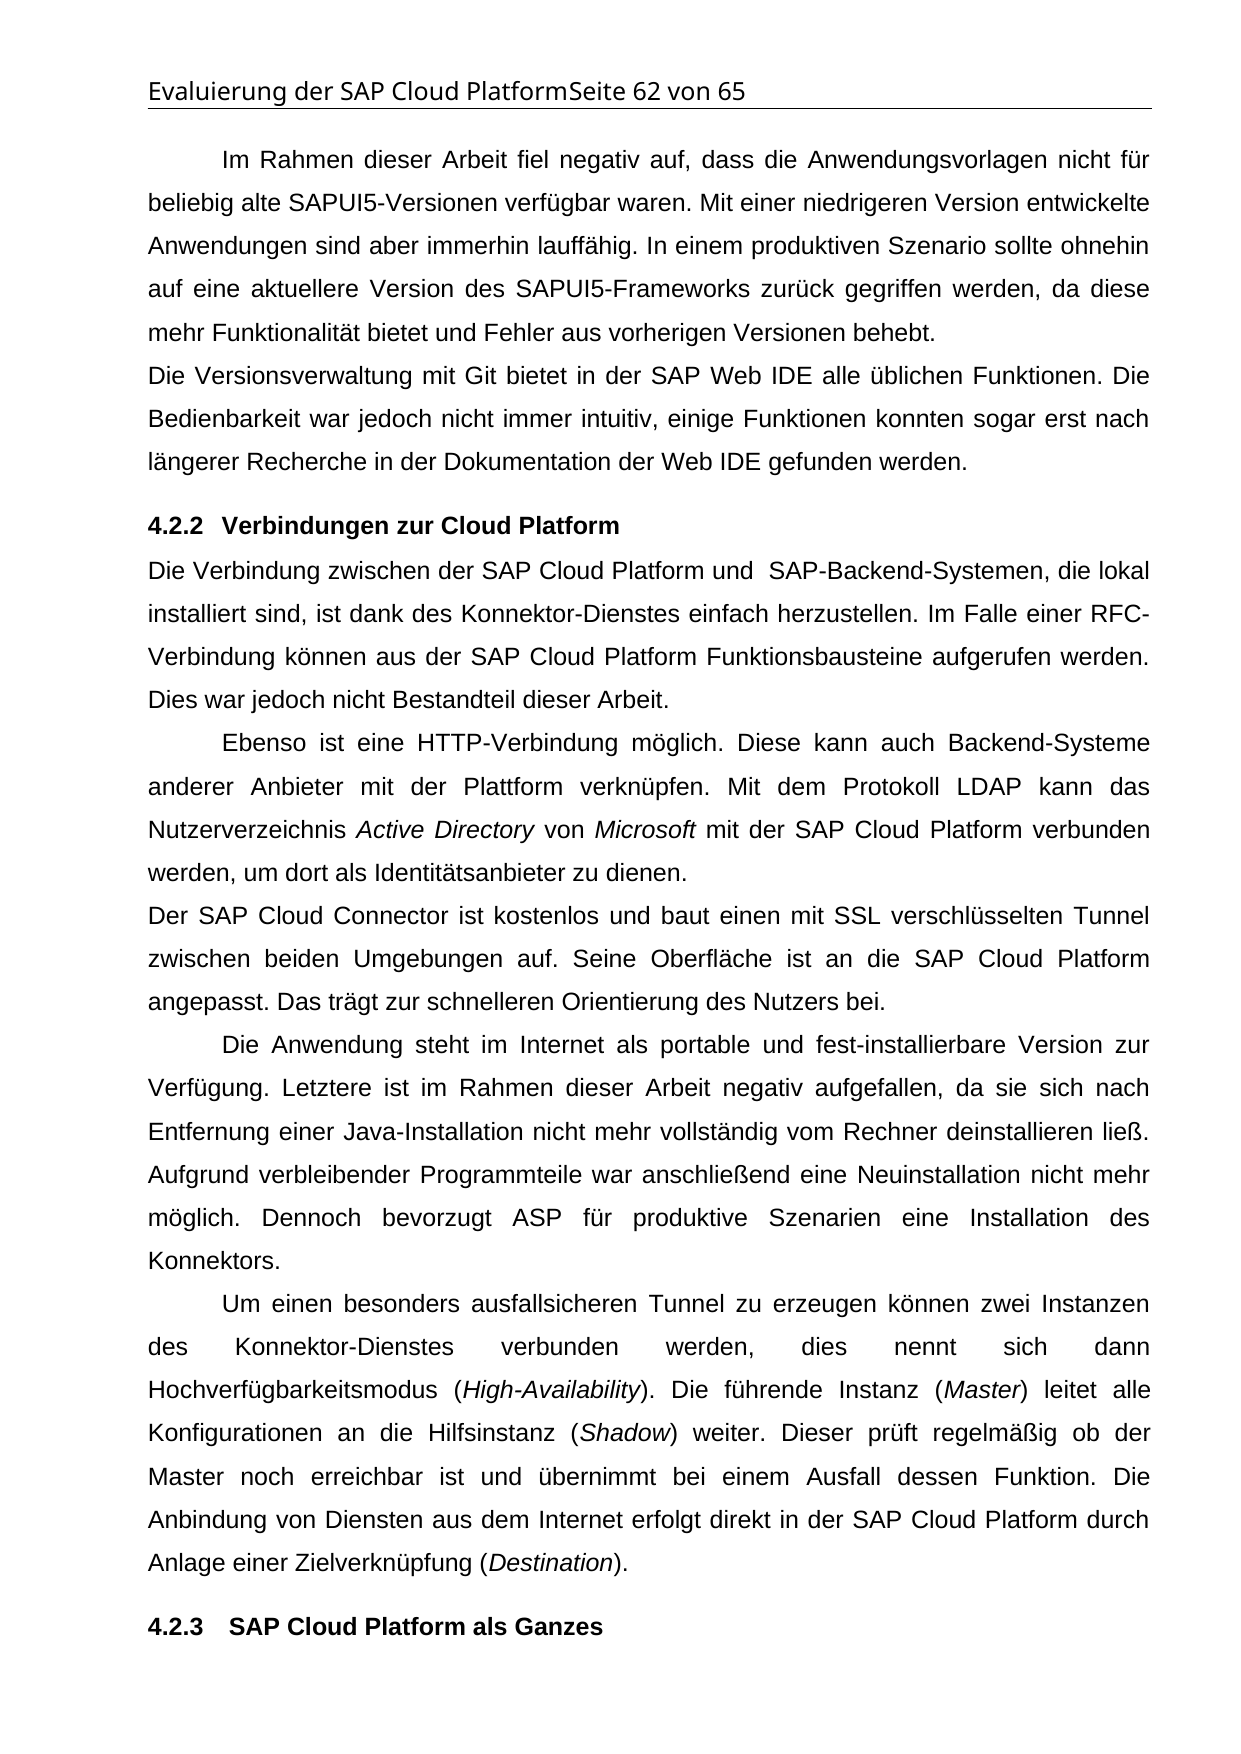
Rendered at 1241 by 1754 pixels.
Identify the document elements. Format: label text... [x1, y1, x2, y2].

subtitle SAP Cloud Platform als Ganzes [148, 1612, 1152, 1640]
text Der SAP Cloud Connector ist kostenlos und baut einen mit SSL verschlüsselten Tunnel zwischen beiden Umgebungen auf. Seine Oberfläche ist an die SAP Cloud Platform angepasst. Das trägt zur schnelleren Orientierung des Nutzers bei. [148, 901, 1152, 1016]
text Ebenso ist eine HTTP-Verbindung möglich. Diese kann auch Backend-Systeme anderer Anbieter mit der Plattform verknüpfen. Mit dem Protokoll LDAP kann das Nutzerverzeichnis Active Directory von Microsoft mit der SAP Cloud Platform verbunden werden, um dort als Identitätsanbieter zu dienen. [148, 728, 1152, 886]
text Die Verbindung zwischen der SAP Cloud Platform und SAP-Backend-Systemen, die lokal installiert sind, ist dank des Konnektor-Dienstes einfach herzustellen. Im Falle einer RFC-Verbindung können aus der SAP Cloud Platform Funktionsbausteine aufgerufen werden. Dies war jedoch nicht Bestandteil dieser Arbeit. [148, 556, 1152, 714]
text Im Rahmen dieser Arbeit fiel negativ auf, dass die Anwendungsvorlagen nicht für beliebig alte SAPUI5-Versionen verfügbar waren. Mit einer niedrigeren Version entwickelte Anwendungen sind aber immerhin lauffähig. In einem produktiven Szenario sollte ohnehin auf eine aktuellere Version des SAPUI5-Frameworks zurück gegriffen werden, da diese mehr Funktionalität bietet und Fehler aus vorherigen Versionen behebt. [148, 145, 1152, 346]
text Die Versionsverwaltung mit Git bietet in der SAP Web IDE alle üblichen Funktionen. Die Bedienbarkeit war jedoch nicht immer intuitiv, einige Funktionen konnten sogar erst nach längerer Recherche in der Dokumentation der Web IDE gefunden werden. [148, 361, 1152, 476]
text Die Anwendung steht im Internet als portable und fest-installierbare Version zur Verfügung. Letztere ist im Rahmen dieser Arbeit negativ aufgefallen, da sie sich nach Entfernung einer Java-Installation nicht mehr vollständig vom Rechner deinstallieren ließ. Aufgrund verbleibender Programmteile war anschließend eine Neuinstallation nicht mehr möglich. Dennoch bevorzugt ASP für produktive Szenarien eine Installation des Konnektors. [148, 1030, 1152, 1274]
subtitle Verbindungen zur Cloud Platform [148, 511, 1152, 540]
text Um einen besonders ausfallsicheren Tunnel zu erzeugen können zwei Instanzen des Konnektor-Dienstes verbunden werden, dies nennt sich dann Hochverfügbarkeitsmodus (High-Availability). Die führende Instanz (Master) leitet alle Konfigurationen an die Hilfsinstanz (Shadow) weiter. Dieser prüft regelmäßig ob der Master noch erreichbar ist und übernimmt bei einem Ausfall dessen Funktion. Die Anbindung von Diensten aus dem Internet erfolgt direkt in der SAP Cloud Platform durch Anlage einer Zielverknüpfung (Destination). [148, 1289, 1152, 1576]
